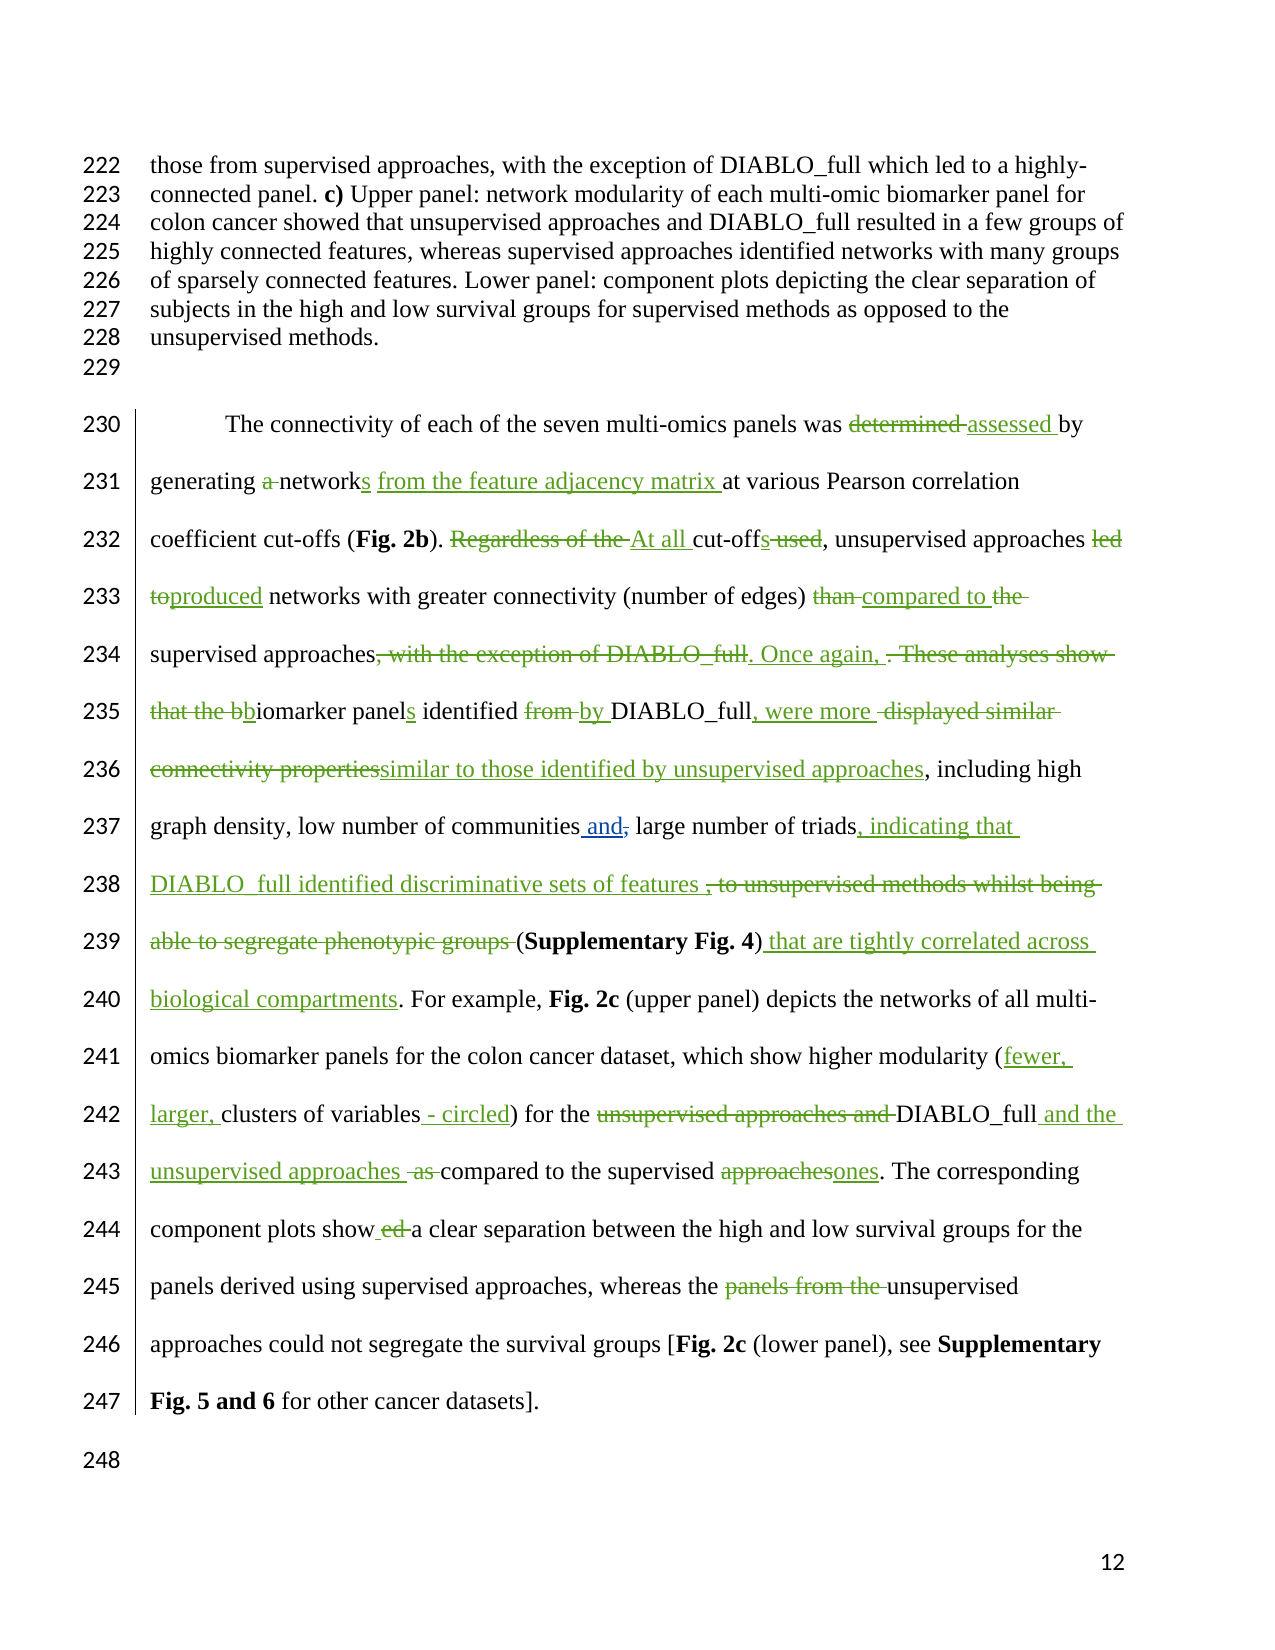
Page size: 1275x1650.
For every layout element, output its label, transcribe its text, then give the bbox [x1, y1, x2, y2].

text The connectivity of each of the seven multi-omics panels was by generating network at various Pearson correlation coefficient cut-offs (Fig. 2b). cut-off, unsupervised approaches networks with greater connectivity (number of edges) supervised approachesiomarker panel identified DIABLO_full, including high graph density, low number of communities large number of triads(Supplementary Fig. 4). For example, Fig. 2c (upper panel) depicts the networks of all multi-omics biomarker panels for the colon cancer dataset, which show higher modularity (clusters of variables) for the DIABLO_fullcompared to the supervised . The corresponding component plots showa clear separation between the high and low survival groups for the panels derived using supervised approaches, whereas the unsupervised approaches could not segregate the survival groups [Fig. 2c (lower panel), see Supplementary Fig. 5 and 6 for other cancer datasets]. [150, 409, 1125, 1415]
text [150, 150, 1125, 351]
